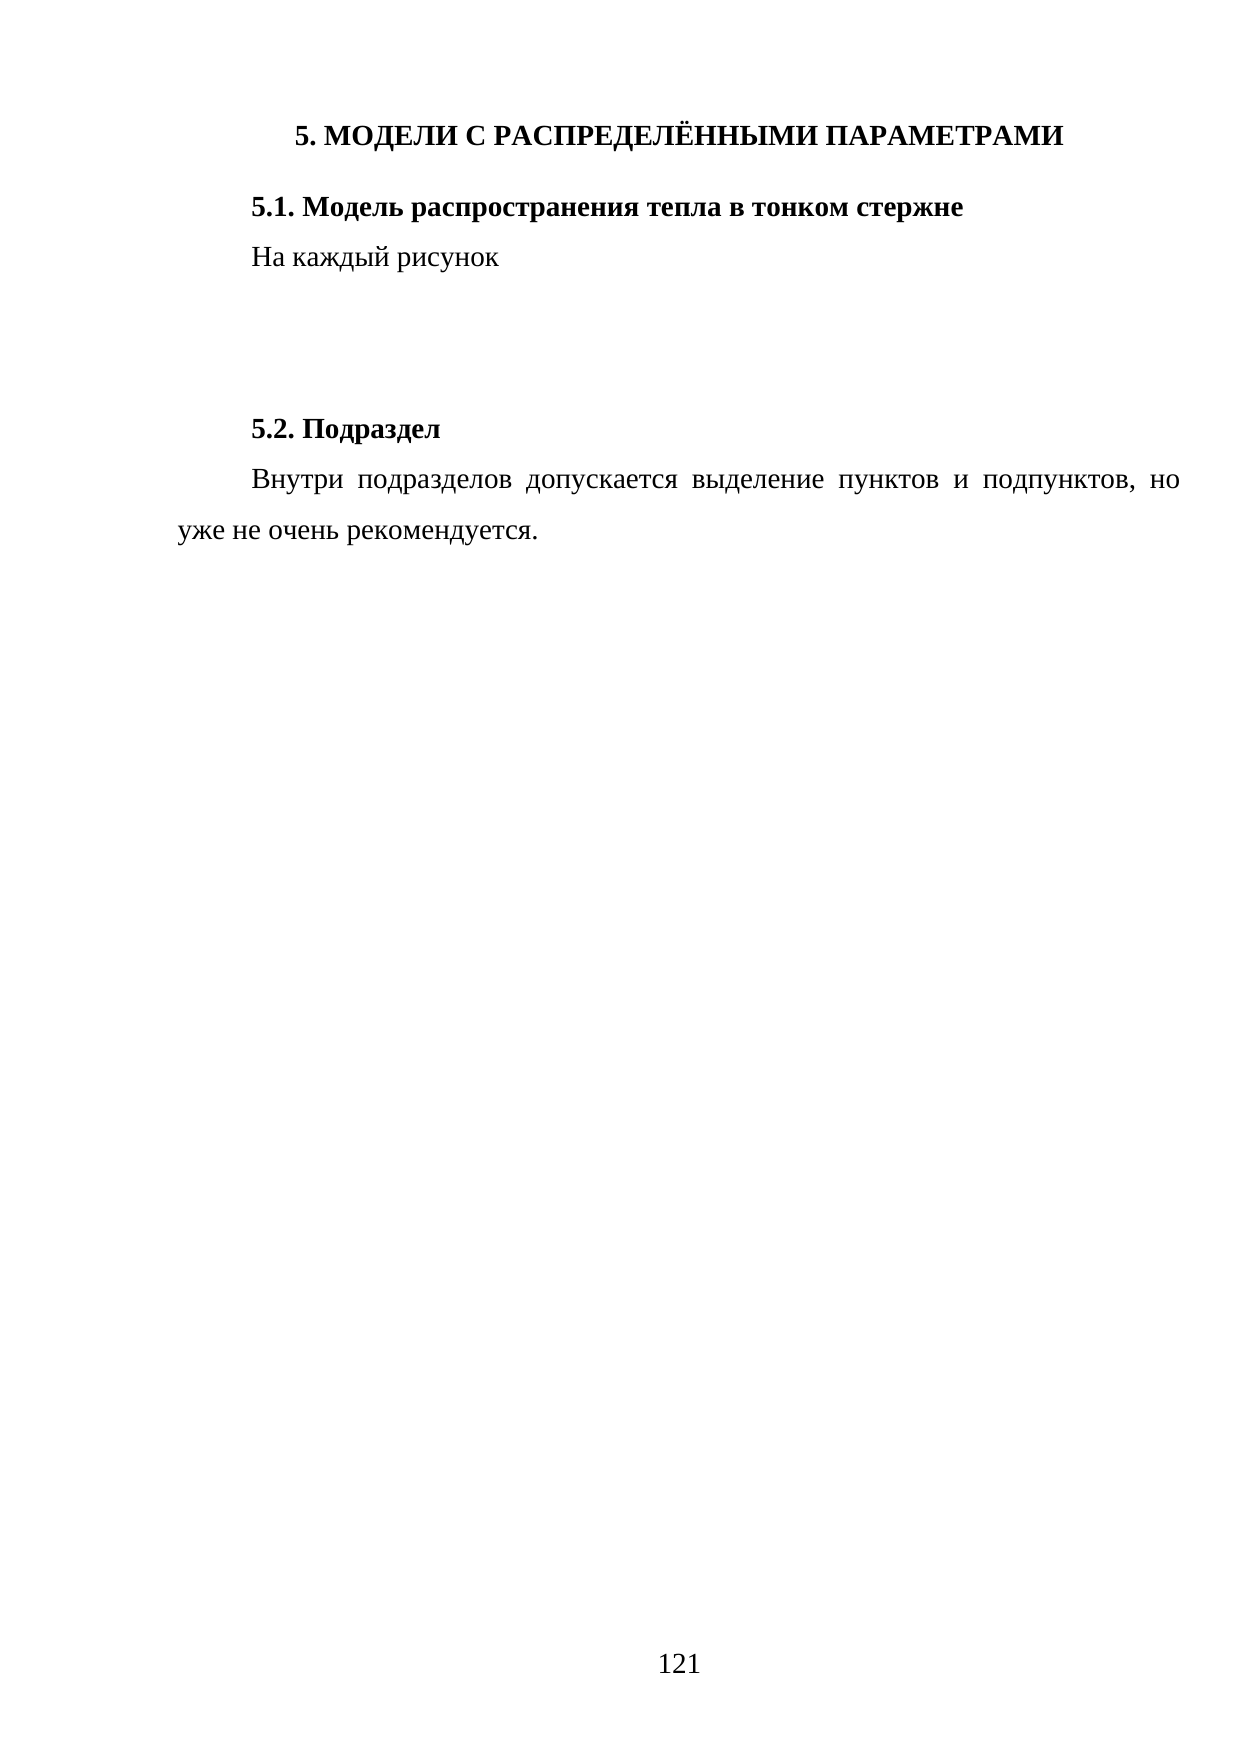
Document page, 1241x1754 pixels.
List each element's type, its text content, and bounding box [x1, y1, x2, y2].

text На каждый рисунок [177, 239, 1181, 273]
text Внутри подразделов допускается выделение пунктов и подпунктов, но уже не очень рекомендуется. [177, 462, 1181, 546]
subtitle Модель распространения тепла в тонком стержне [177, 189, 1181, 223]
subtitle Подраздел [177, 411, 1181, 445]
subtitle Модели с распределёнными параметрами [177, 118, 1181, 152]
